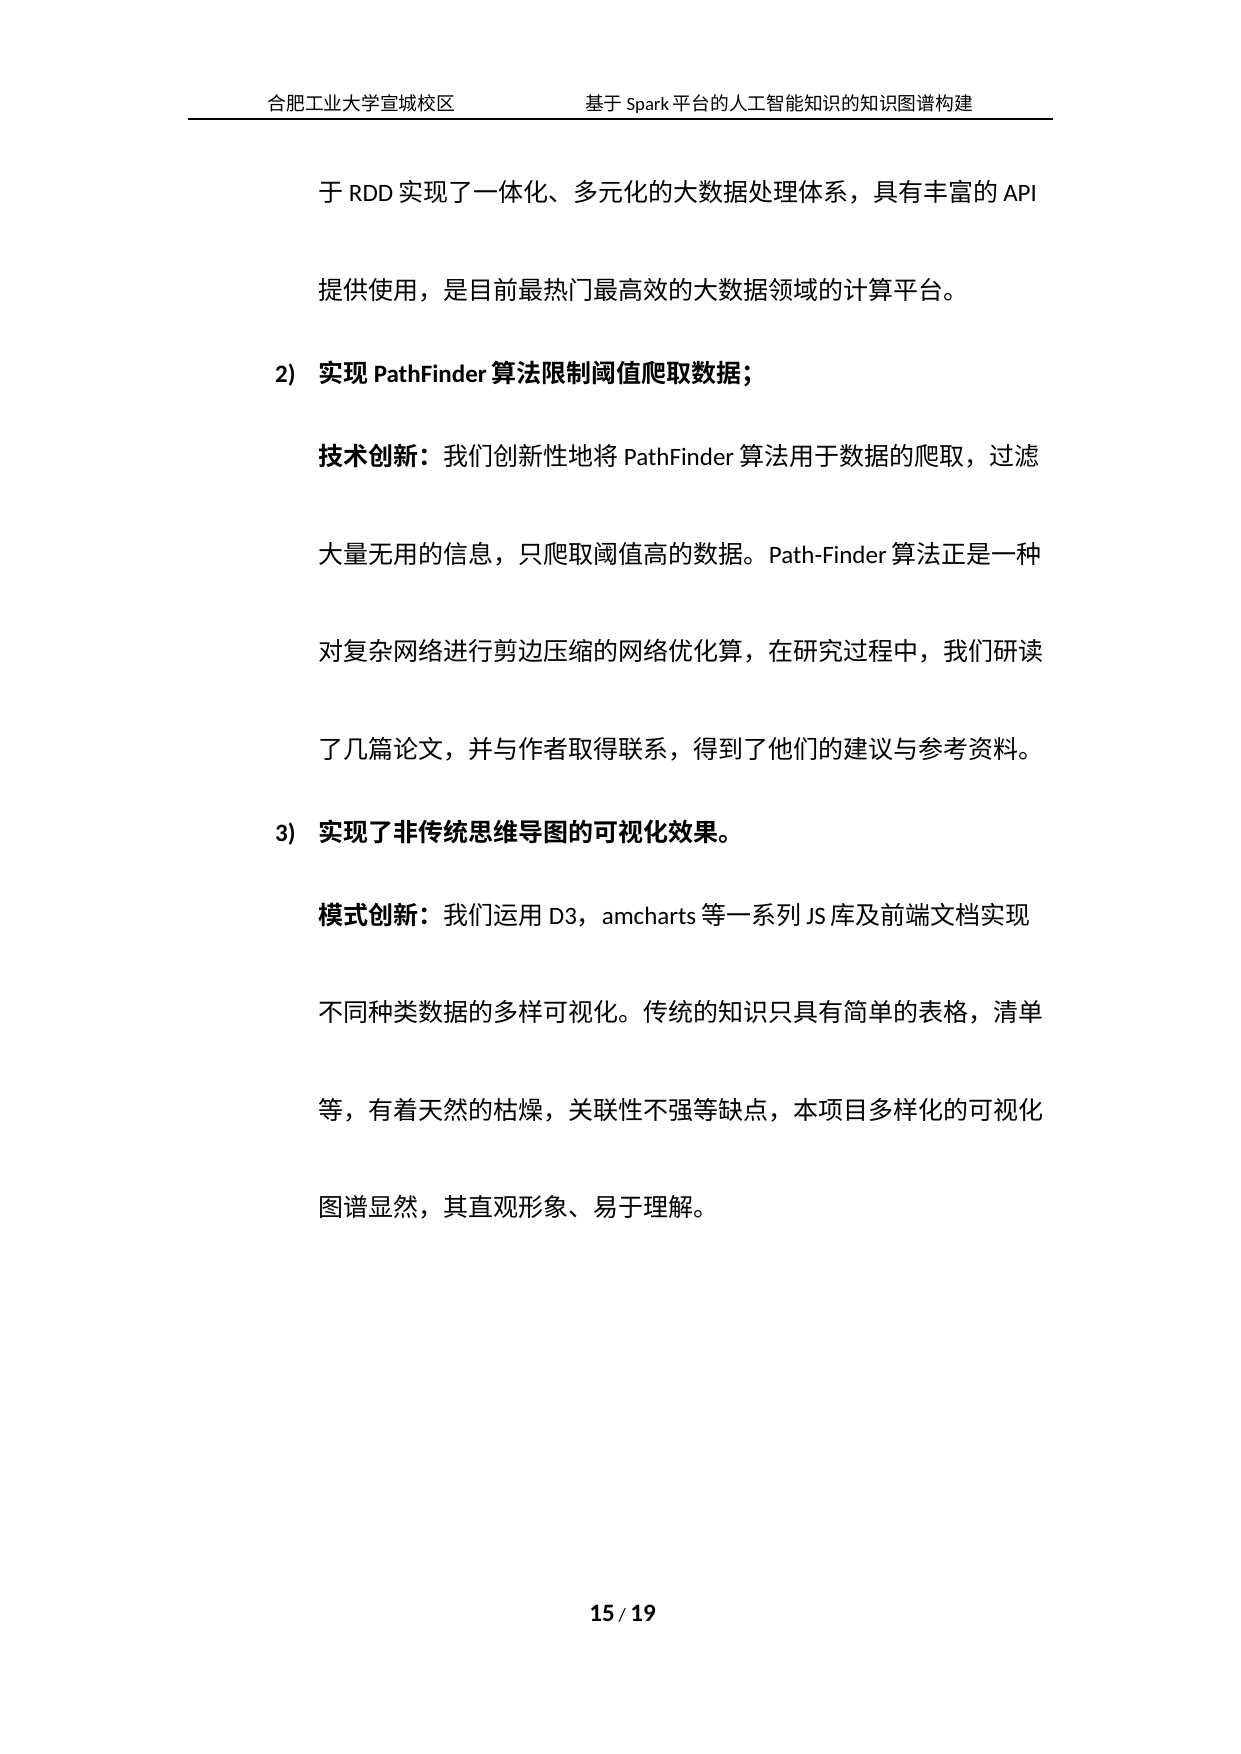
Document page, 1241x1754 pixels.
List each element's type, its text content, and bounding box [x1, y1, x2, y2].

list 实现PathFinder算法限制阈值爬取数据； [275, 339, 1053, 404]
list 模式创新：我们运用D3，amcharts等一系列JS库及前端文档实现不同种类数据的多样可视化。传统的知识只具有简单的表格，清单等，有着天然的枯燥，关联性不强等缺点，本项目多样化的可视化图谱显然，其直观形象、易于理解。 [319, 881, 1053, 1238]
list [319, 158, 1053, 321]
list 实现了非传统思维导图的可视化效果。 [275, 798, 1053, 863]
list 技术创新：我们创新性地将PathFinder算法用于数据的爬取，过滤大量无用的信息，只爬取阈值高的数据。Path-Finder算法正是一种对复杂网络进行剪边压缩的网络优化算，在研究过程中，我们研读了几篇论文，并与作者取得联系，得到了他们的建议与参考资料。 [319, 422, 1053, 780]
